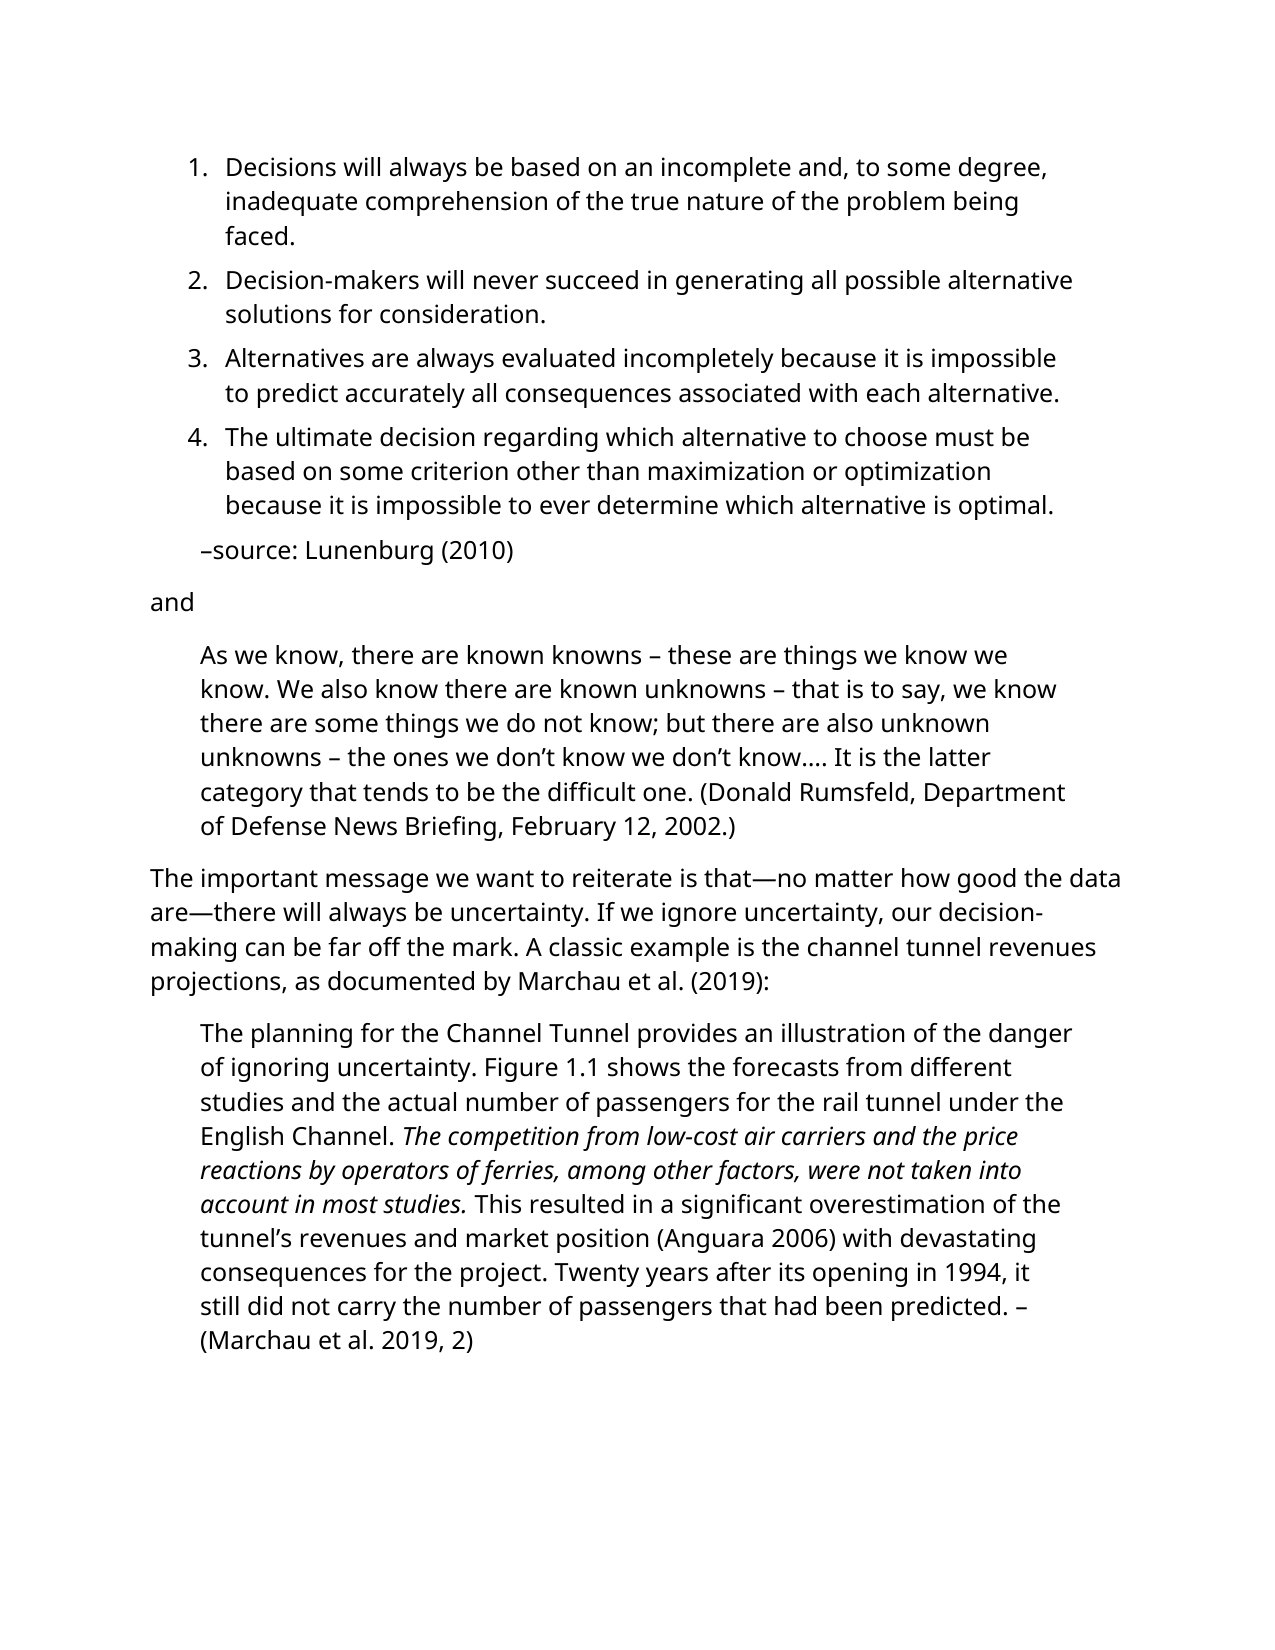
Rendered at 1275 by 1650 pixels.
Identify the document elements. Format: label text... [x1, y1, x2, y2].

text The planning for the Channel Tunnel provides an illustration of the danger of ignoring uncertainty. Figure 1.1 shows the forecasts from different studies and the actual number of passengers for the rail tunnel under the English Channel. The competition from low-cost air carriers and the price reactions by operators of ferries, among other factors, were not taken into account in most studies. This resulted in a signiﬁcant overestimation of the tunnel’s revenues and market position (Anguara 2006) with devastating consequences for the project. Twenty years after its opening in 1994, it still did not carry the number of passengers that had been predicted. – (Marchau et al. 2019, 2) [200, 1016, 1075, 1357]
text The important message we want to reiterate is that—no matter how good the data are—there will always be uncertainty. If we ignore uncertainty, our decision-making can be far off the mark. A classic example is the channel tunnel revenues projections, as documented by Marchau et al. (2019): [150, 861, 1125, 997]
list Decision-makers will never succeed in generating all possible alternative solutions for consideration. [187, 263, 1075, 331]
list The ultimate decision regarding which alternative to choose must be based on some criterion other than maximization or optimization because it is impossible to ever determine which alternative is optimal. [187, 420, 1075, 522]
list Alternatives are always evaluated incompletely because it is impossible to predict accurately all consequences associated with each alternative. [187, 341, 1075, 409]
text and [150, 585, 1125, 619]
text As we know, there are known knowns – these are things we know we know. We also know there are known unknowns – that is to say, we know there are some things we do not know; but there are also unknown unknowns – the ones we don’t know we don’t know…. It is the latter category that tends to be the difﬁcult one. (Donald Rumsfeld, Department of Defense News Brieﬁng, February 12, 2002.) [200, 638, 1075, 842]
list Decisions will always be based on an incomplete and, to some degree, inadequate comprehension of the true nature of the problem being faced. [187, 150, 1075, 252]
text –source: Lunenburg (2010) [200, 532, 1075, 566]
